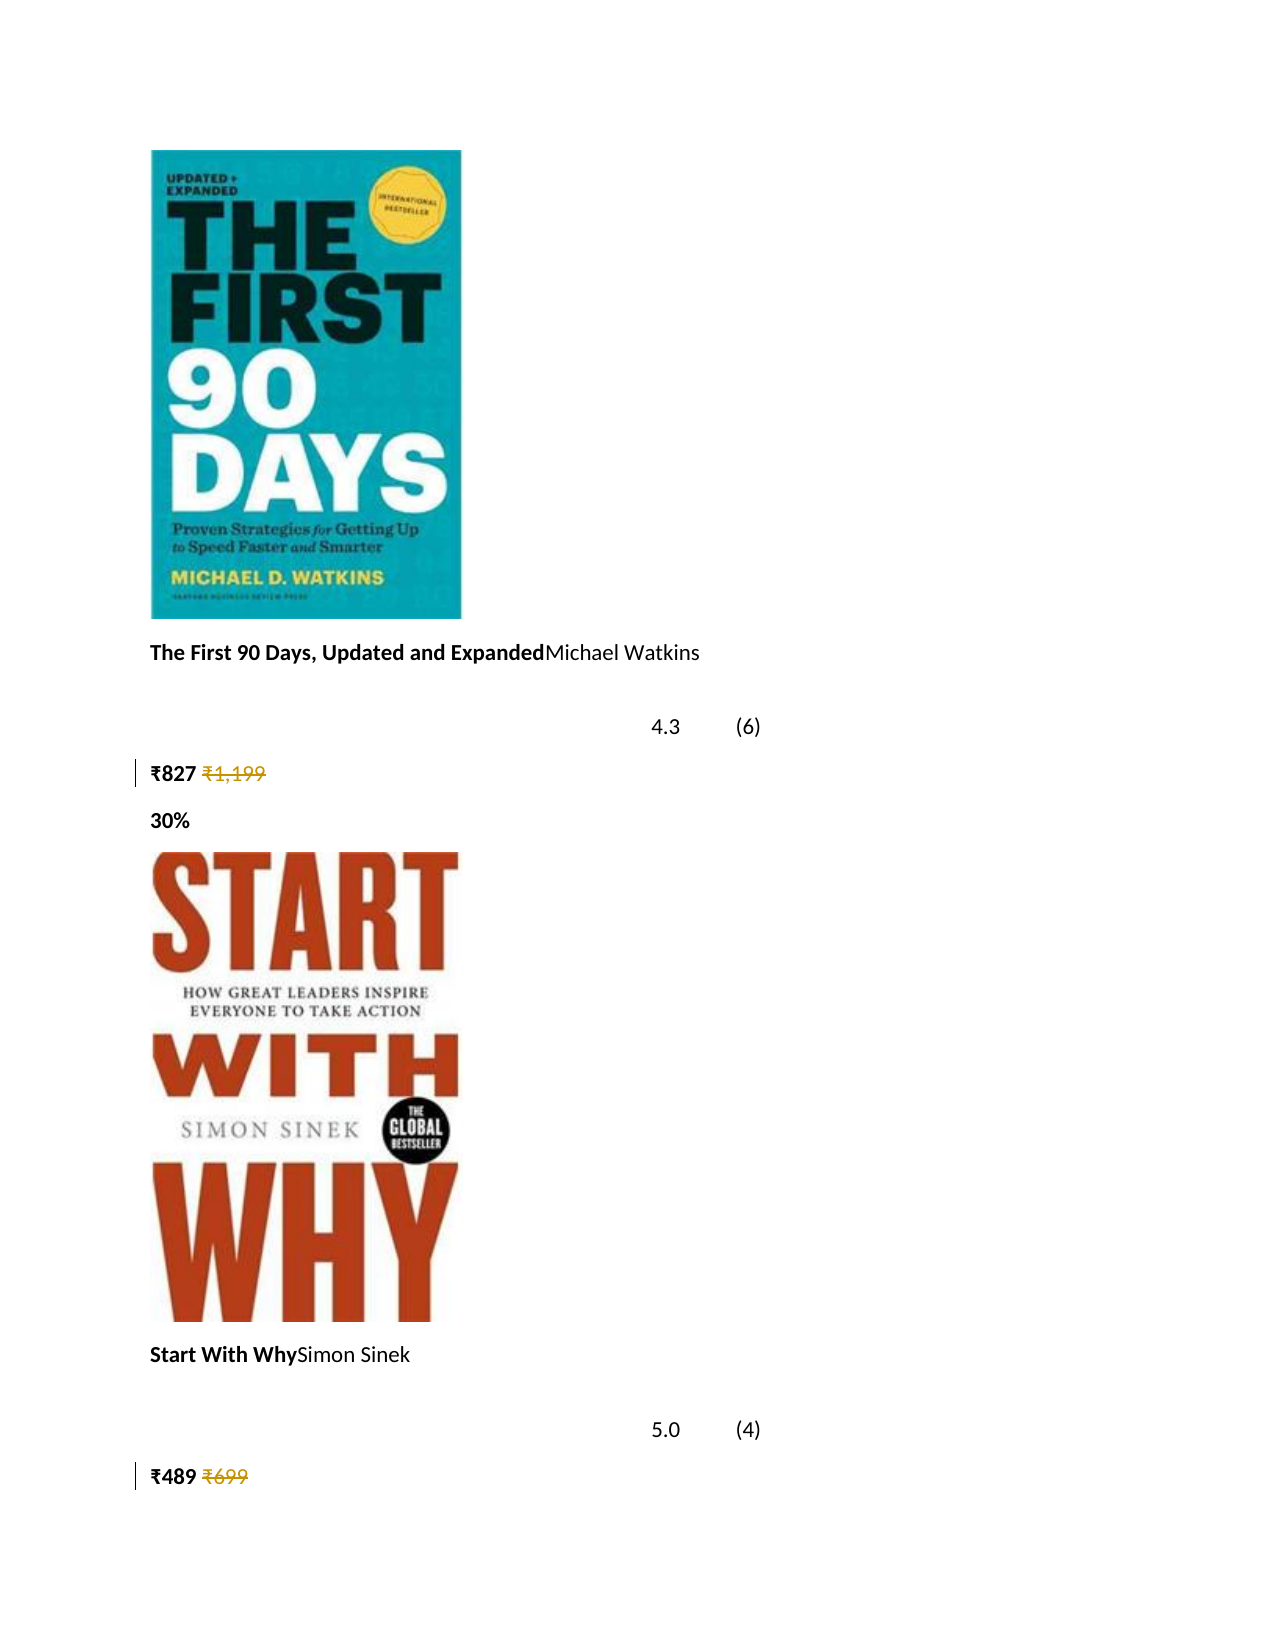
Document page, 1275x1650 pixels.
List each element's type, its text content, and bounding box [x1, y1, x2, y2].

text 30% [150, 806, 1125, 834]
text The First 90 Days, Updated and ExpandedMichael Watkins [150, 638, 1125, 666]
text ₹489 [150, 1462, 1125, 1490]
picture [150, 852, 463, 1322]
text Start With WhySimon Sinek [150, 1341, 1125, 1368]
text ₹827 [150, 759, 1125, 787]
text 5.0 (4) [150, 1387, 1125, 1443]
text 4.3 (6) [150, 684, 1125, 740]
picture [150, 150, 463, 619]
